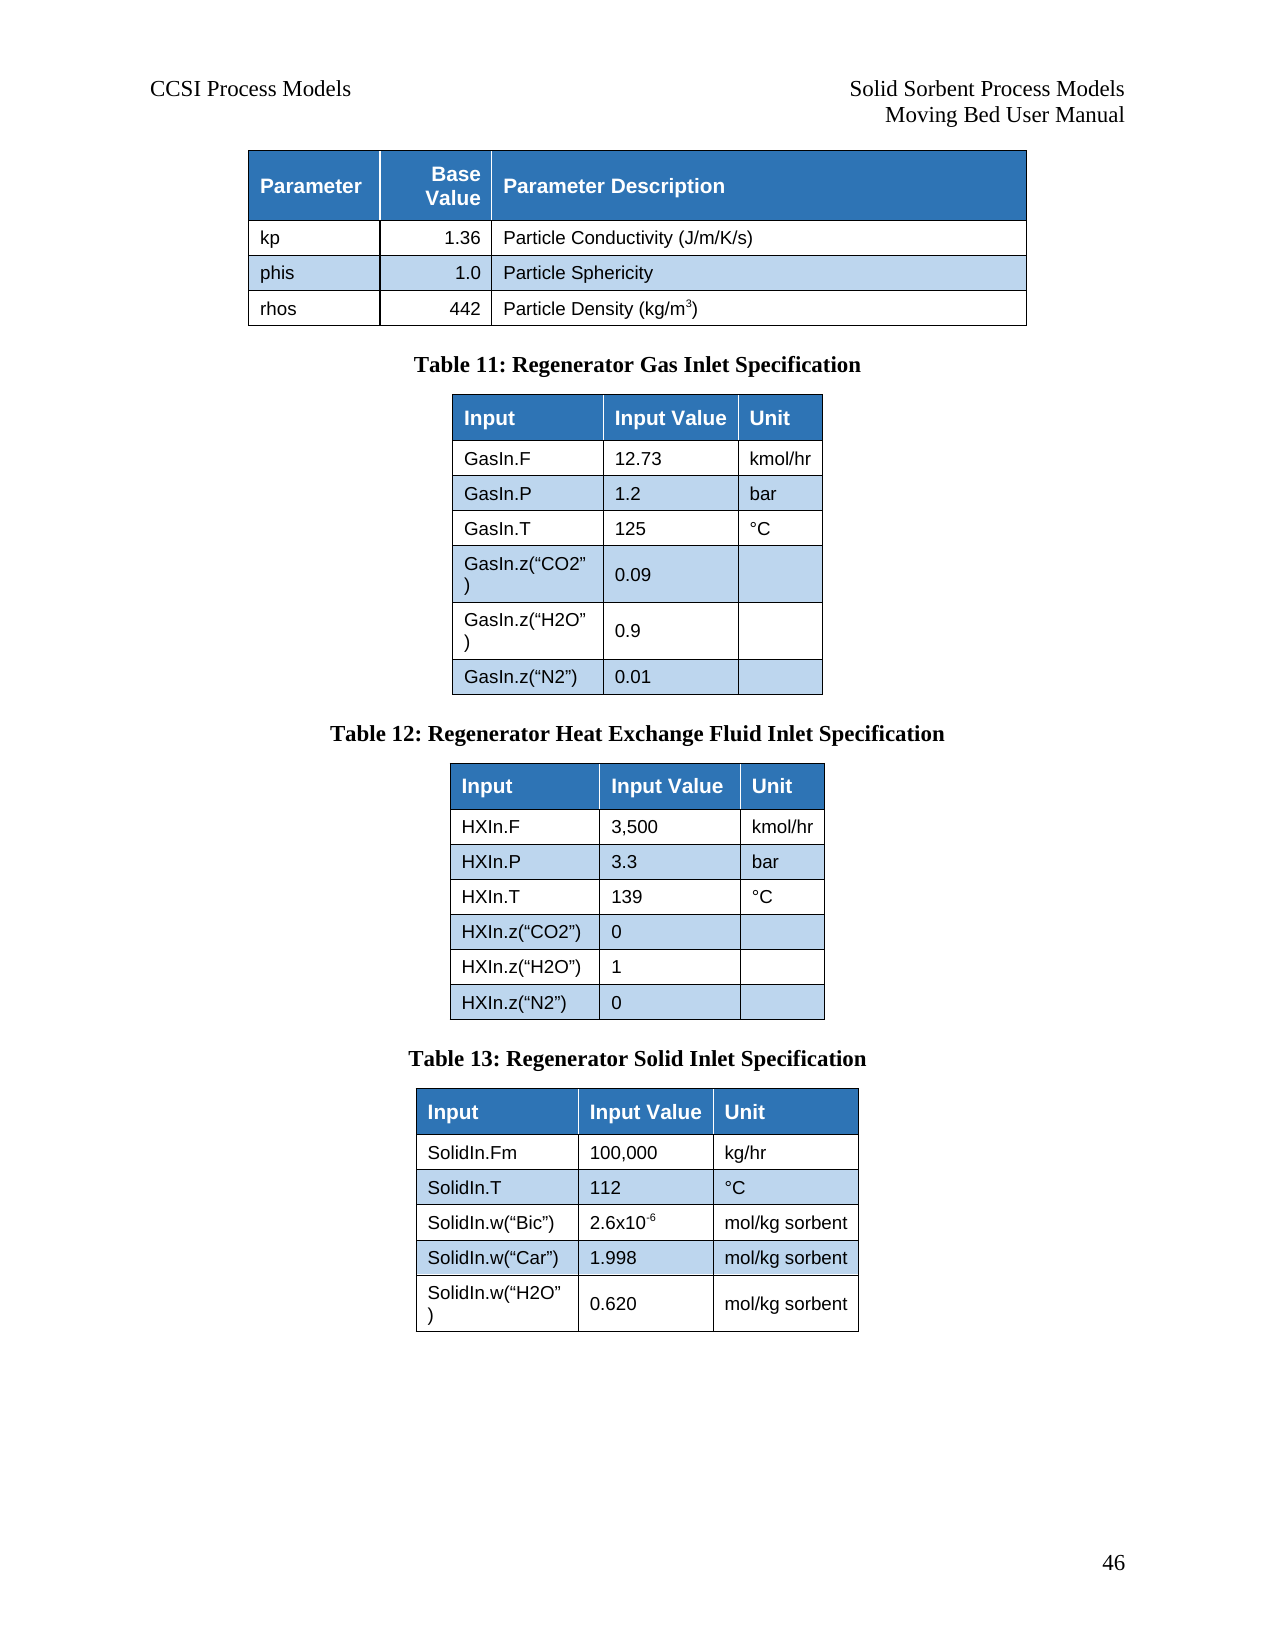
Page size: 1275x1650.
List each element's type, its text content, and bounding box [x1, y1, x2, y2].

table_cell SolidIn.w(“Car”) [417, 1241, 578, 1274]
table_cell 0.620 [579, 1276, 713, 1331]
text Table 12: Regenerator Heat Exchange Fluid Inlet Specification [150, 720, 1125, 746]
table_cell 442 [381, 291, 491, 325]
table_cell GasIn.P [453, 476, 603, 510]
table_header Parameter Description [492, 151, 1026, 220]
table_cell HXIn.F [451, 810, 599, 844]
table_header Input Value [600, 764, 740, 809]
table_cell mol/kg sorbent [714, 1241, 858, 1274]
table_cell HXIn.z(“H2O”) [451, 950, 599, 984]
table_cell 0.9 [604, 603, 738, 659]
text Table 11: Regenerator Gas Inlet Specification [150, 351, 1125, 377]
table_cell 139 [600, 880, 740, 914]
table_cell bar [741, 845, 824, 879]
table_cell GasIn.z(“CO2”) [453, 546, 603, 602]
table_header Input [417, 1089, 578, 1134]
table_cell phis [249, 256, 379, 290]
table_cell HXIn.P [451, 845, 599, 879]
table_cell 3.3 [600, 845, 740, 879]
table_cell GasIn.F [453, 441, 603, 475]
table_cell °C [714, 1170, 858, 1204]
table_cell 0 [600, 915, 740, 949]
table_header Unit [714, 1089, 858, 1134]
table_cell 1.36 [381, 221, 491, 255]
table_cell [741, 950, 824, 984]
table_cell GasIn.T [453, 511, 603, 545]
table_cell 1 [600, 950, 740, 984]
table_cell 12.73 [604, 441, 738, 475]
table_header Unit [741, 764, 824, 809]
table_cell GasIn.z(“H2O”) [453, 603, 603, 659]
table_cell 3,500 [600, 810, 740, 844]
text Table 13: Regenerator Solid Inlet Specification [150, 1045, 1125, 1072]
table_cell 1.998 [579, 1241, 713, 1274]
table_cell SolidIn.Fm [417, 1135, 578, 1169]
table_cell HXIn.z(“N2”) [451, 985, 599, 1019]
table_cell HXIn.z(“CO2”) [451, 915, 599, 949]
table_cell Particle Density (kg/m3) [492, 291, 1026, 325]
table_header Input [451, 764, 599, 809]
table_cell [739, 546, 822, 602]
table_header Base Value [381, 151, 491, 220]
table_cell 2.6x10-6 [579, 1205, 713, 1239]
table_cell kmol/hr [741, 810, 824, 844]
table_cell SolidIn.T [417, 1170, 578, 1204]
table_cell [741, 915, 824, 949]
table_cell 112 [579, 1170, 713, 1204]
table_header Unit [739, 395, 822, 440]
table_cell SolidIn.w(“Bic”) [417, 1205, 578, 1239]
table_header Input [453, 395, 603, 440]
table_cell 0.01 [604, 660, 738, 694]
table_cell Particle Sphericity [492, 256, 1026, 290]
table_cell °C [739, 511, 822, 545]
table_cell kmol/hr [739, 441, 822, 475]
table_cell kg/hr [714, 1135, 858, 1169]
table_cell rhos [249, 291, 379, 325]
table_cell 1.0 [381, 256, 491, 290]
table_cell 1.2 [604, 476, 738, 510]
table_cell 0 [600, 985, 740, 1019]
table_cell Particle Conductivity (J/m/K/s) [492, 221, 1026, 255]
table_header Input Value [579, 1089, 713, 1134]
table_cell SolidIn.w(“H2O”) [417, 1276, 578, 1331]
table_cell HXIn.T [451, 880, 599, 914]
table_cell °C [741, 880, 824, 914]
table_cell 100,000 [579, 1135, 713, 1169]
table_cell GasIn.z(“N2”) [453, 660, 603, 694]
table_cell [739, 603, 822, 659]
table_cell bar [739, 476, 822, 510]
table_cell mol/kg sorbent [714, 1205, 858, 1239]
table_cell [739, 660, 822, 694]
table_header Parameter [249, 151, 379, 220]
table_cell 125 [604, 511, 738, 545]
table_cell kp [249, 221, 379, 255]
table_cell [741, 985, 824, 1019]
table_header Input Value [604, 395, 738, 440]
table_cell mol/kg sorbent [714, 1276, 858, 1331]
table_cell 0.09 [604, 546, 738, 602]
